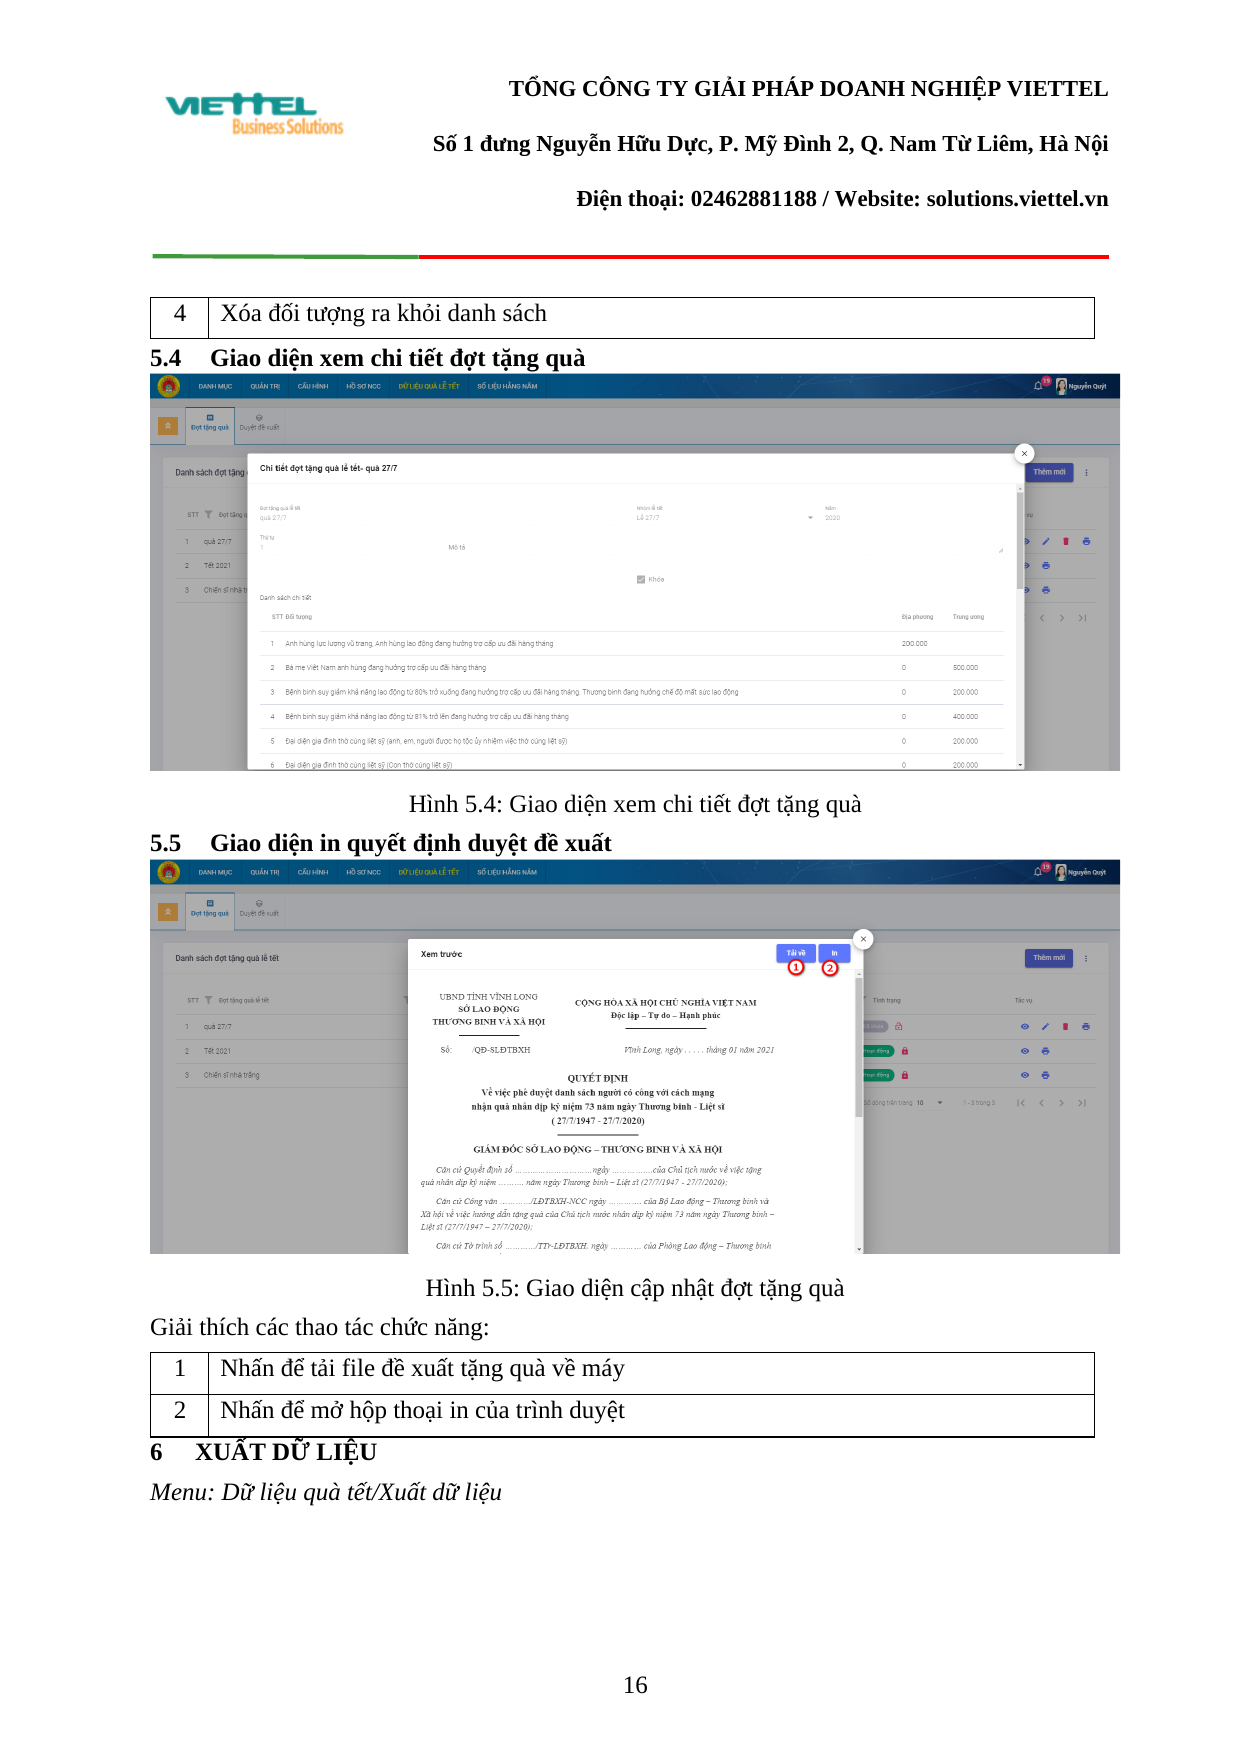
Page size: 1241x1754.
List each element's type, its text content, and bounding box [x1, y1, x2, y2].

subtitle Xuất dữ liệu [150, 1437, 1120, 1466]
picture [150, 859, 1121, 1254]
text Menu: Dữ liệu quà tết/Xuất dữ liệu [150, 1477, 1120, 1505]
subtitle Giao diện xem chi tiết đợt tặng quà [150, 343, 1120, 371]
text Hình 5.5: Giao diện cập nhật đợt tặng quà [150, 1273, 1120, 1302]
text Hình 5.4: Giao diện xem chi tiết đợt tặng quà [150, 789, 1120, 818]
table_cell 4 [151, 298, 208, 337]
table_cell 2 [151, 1395, 208, 1436]
table_cell Nhấn để mở hộp thoại in của trình duyệt [209, 1395, 1094, 1436]
picture [150, 373, 1121, 771]
text Giải thích các thao tác chức năng: [150, 1312, 1120, 1341]
table_header 1 [151, 1353, 208, 1394]
table_cell Xóa đối tượng ra khỏi danh sách [209, 298, 1094, 337]
table_header Nhấn để tải file đề xuất tặng quà về máy [209, 1353, 1094, 1394]
picture [159, 88, 350, 139]
subtitle Giao diện in quyết định duyệt đề xuất [150, 828, 1120, 857]
